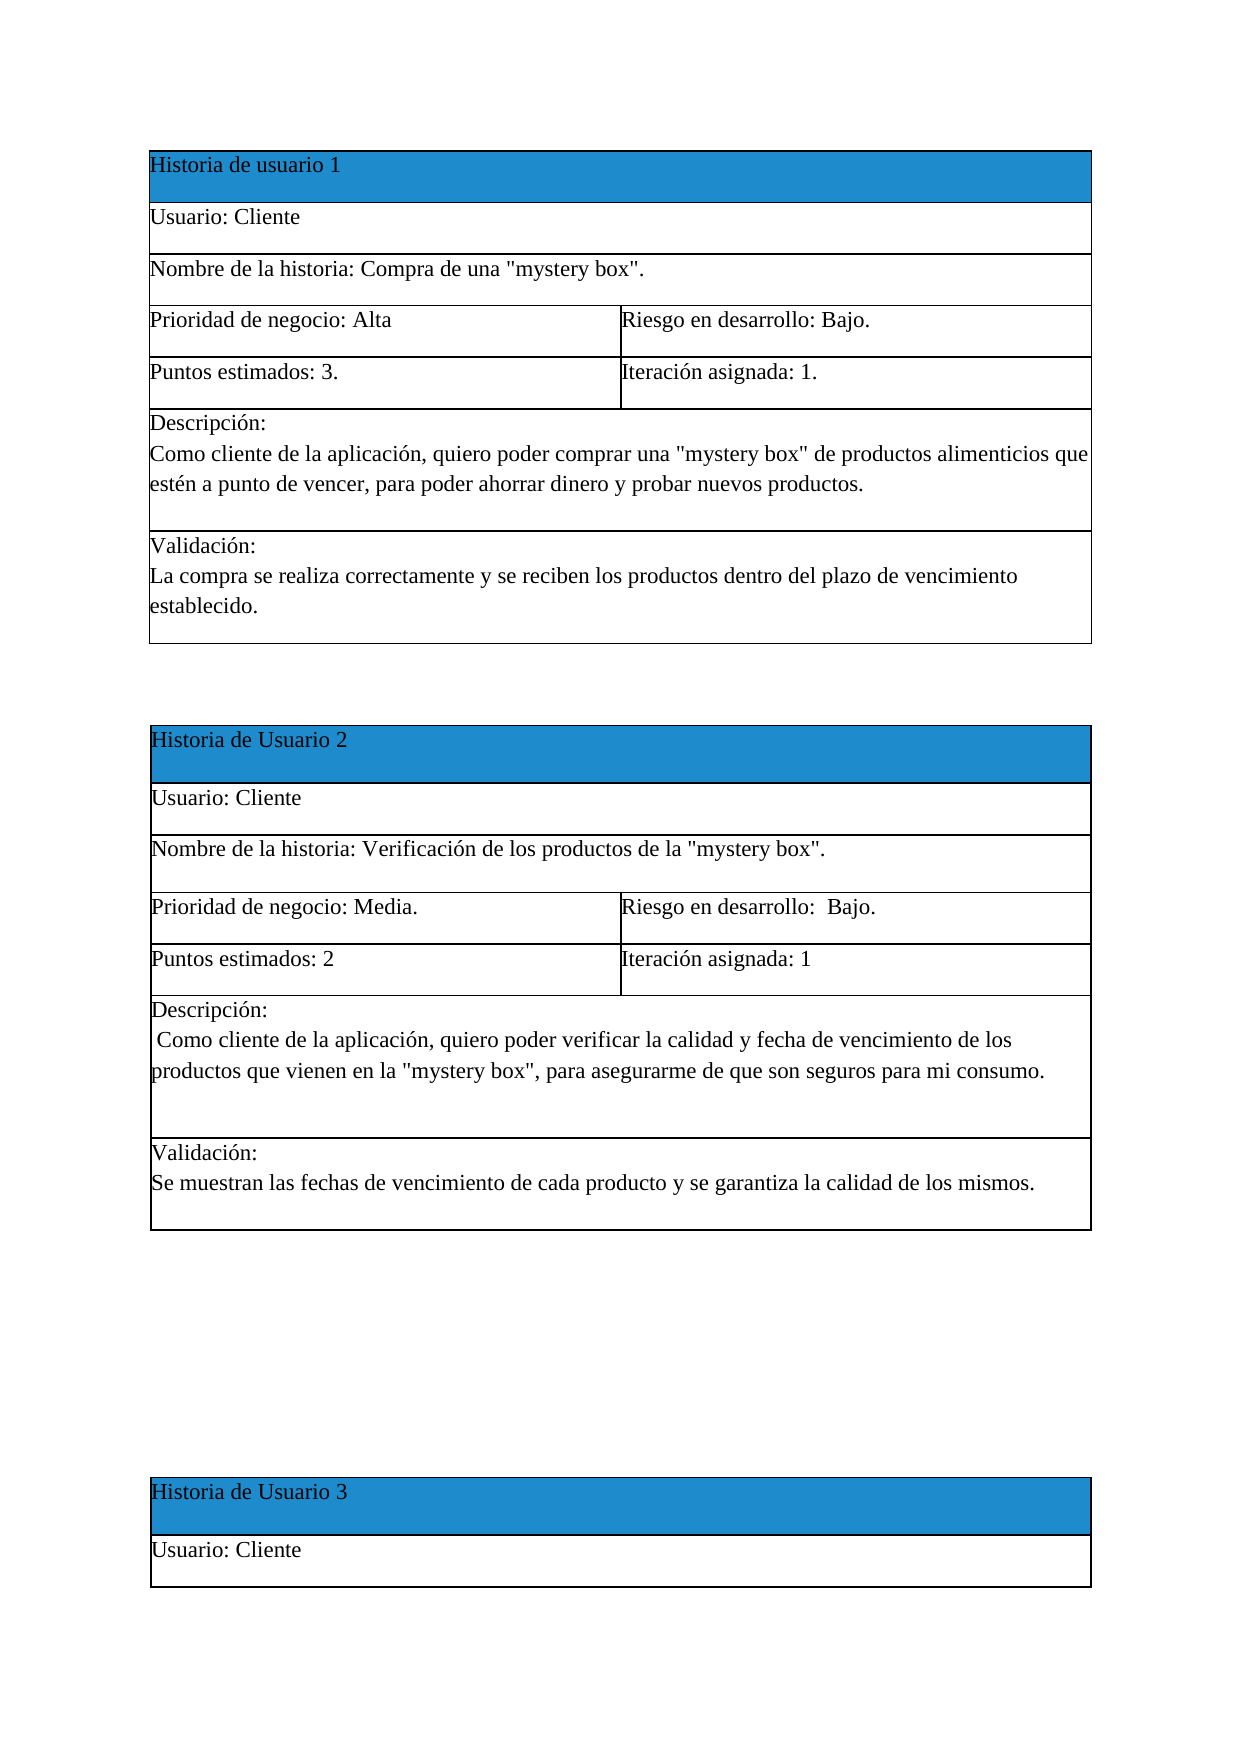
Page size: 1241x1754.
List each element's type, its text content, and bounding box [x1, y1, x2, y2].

table_cell Usuario: Cliente [152, 1536, 1090, 1586]
table_header Historia de Usuario 2 [152, 726, 1090, 782]
table_cell Nombre de la historia: Compra de una "mystery box". [150, 255, 1091, 305]
table_cell Puntos estimados: 3. [150, 358, 620, 408]
table_cell Riesgo en desarrollo: Bajo. [622, 893, 1090, 943]
table_cell Nombre de la historia: Verificación de los productos de la "mystery box". [152, 836, 1090, 892]
table_cell Descripción: Como cliente de la aplicación, quiero poder comprar una "mystery box" de productos alimenticios que estén a punto de vencer, para poder ahorrar dinero y probar nuevos productos. [150, 410, 1091, 530]
table_header Historia de Usuario 3 [152, 1478, 1090, 1534]
table_cell Puntos estimados: 2 [152, 945, 620, 995]
table_cell Riesgo en desarrollo: Bajo. [622, 306, 1091, 356]
table_cell Validación: La compra se realiza correctamente y se reciben los productos dentro del plazo de vencimiento establecido. [150, 532, 1091, 643]
table_cell Prioridad de negocio: Media. [152, 893, 620, 943]
table_cell Iteración asignada: 1. [622, 358, 1091, 408]
table_cell Usuario: Cliente [152, 784, 1090, 834]
table_cell Iteración asignada: 1 [622, 945, 1090, 995]
table_cell Descripción: Como cliente de la aplicación, quiero poder verificar la calidad y fecha de vencimiento de los productos que vienen en la "mystery box", para asegurarme de que son seguros para mi consumo. [152, 996, 1090, 1137]
table_cell Prioridad de negocio: Alta [150, 306, 620, 356]
table_cell Validación: Se muestran las fechas de vencimiento de cada producto y se garantiza la calidad de los mismos. [152, 1139, 1090, 1229]
table_cell Usuario: Cliente [150, 203, 1091, 253]
table_header Historia de usuario 1 [150, 152, 1091, 202]
